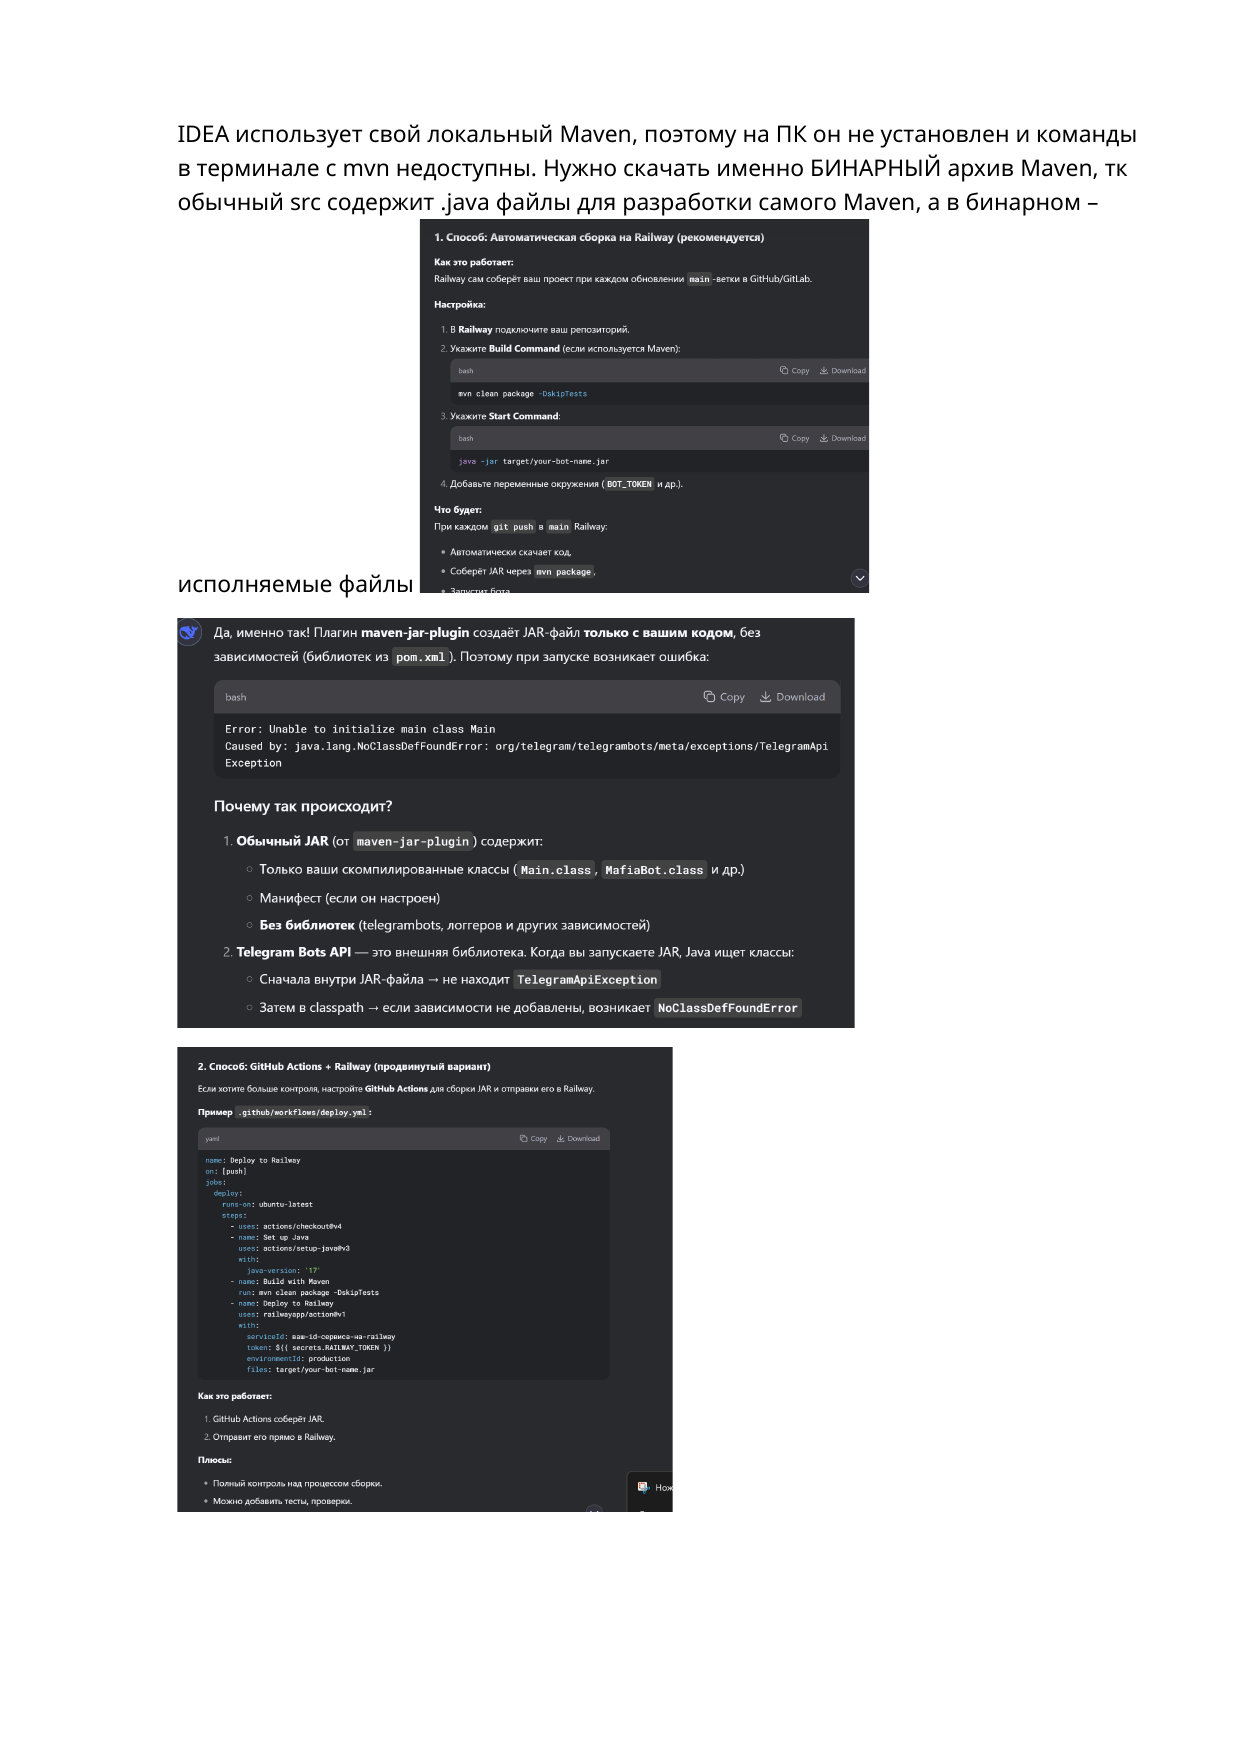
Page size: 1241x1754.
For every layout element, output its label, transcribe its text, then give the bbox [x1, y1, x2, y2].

picture [419, 219, 870, 593]
picture [177, 1047, 673, 1512]
picture [177, 618, 855, 1028]
